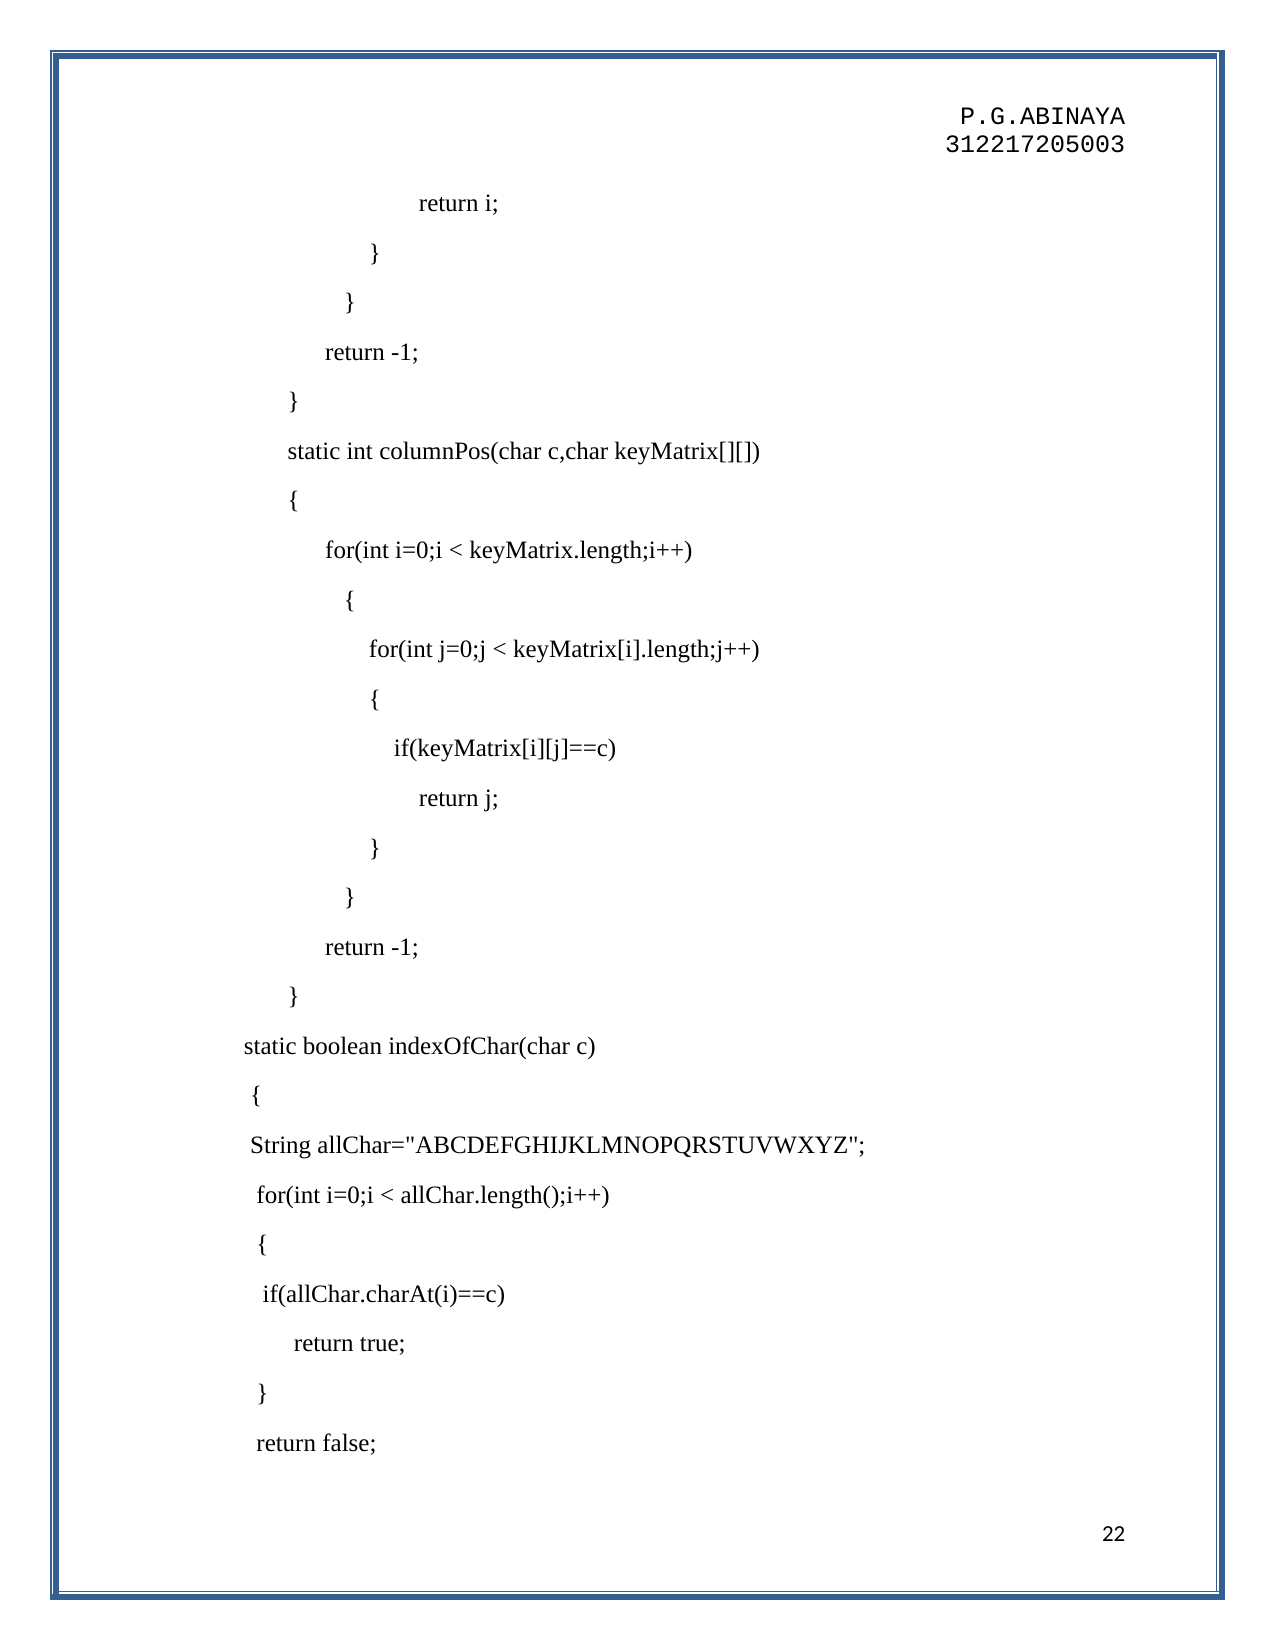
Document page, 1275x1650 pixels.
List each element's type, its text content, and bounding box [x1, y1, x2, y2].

text { [244, 486, 1125, 514]
text static boolean indexOfChar(char c) [244, 1031, 1125, 1060]
text } [244, 287, 1125, 316]
text } [244, 238, 1125, 266]
text for(int i=0;i < allChar.length();i++) [244, 1180, 1125, 1208]
text { [244, 684, 1125, 713]
text if(allChar.charAt(i)==c) [244, 1279, 1125, 1308]
text } [244, 882, 1125, 911]
text return -1; [244, 932, 1125, 961]
text for(int j=0;j < keyMatrix[i].length;j++) [244, 634, 1125, 663]
text } [244, 1378, 1125, 1407]
text { [244, 1081, 1125, 1109]
text static int columnPos(char c,char keyMatrix[][]) [244, 436, 1125, 465]
text { [244, 585, 1125, 613]
text return false; [244, 1428, 1125, 1456]
text } [244, 833, 1125, 861]
text for(int i=0;i < keyMatrix.length;i++) [244, 535, 1125, 564]
text { [244, 1229, 1125, 1258]
text } [244, 981, 1125, 1010]
text return true; [244, 1328, 1125, 1357]
text String allChar="ABCDEFGHIJKLMNOPQRSTUVWXYZ"; [244, 1130, 1125, 1159]
text } [244, 386, 1125, 415]
text if(keyMatrix[i][j]==c) [244, 733, 1125, 762]
text return i; [244, 188, 1125, 217]
text return -1; [244, 337, 1125, 366]
text return j; [244, 783, 1125, 812]
